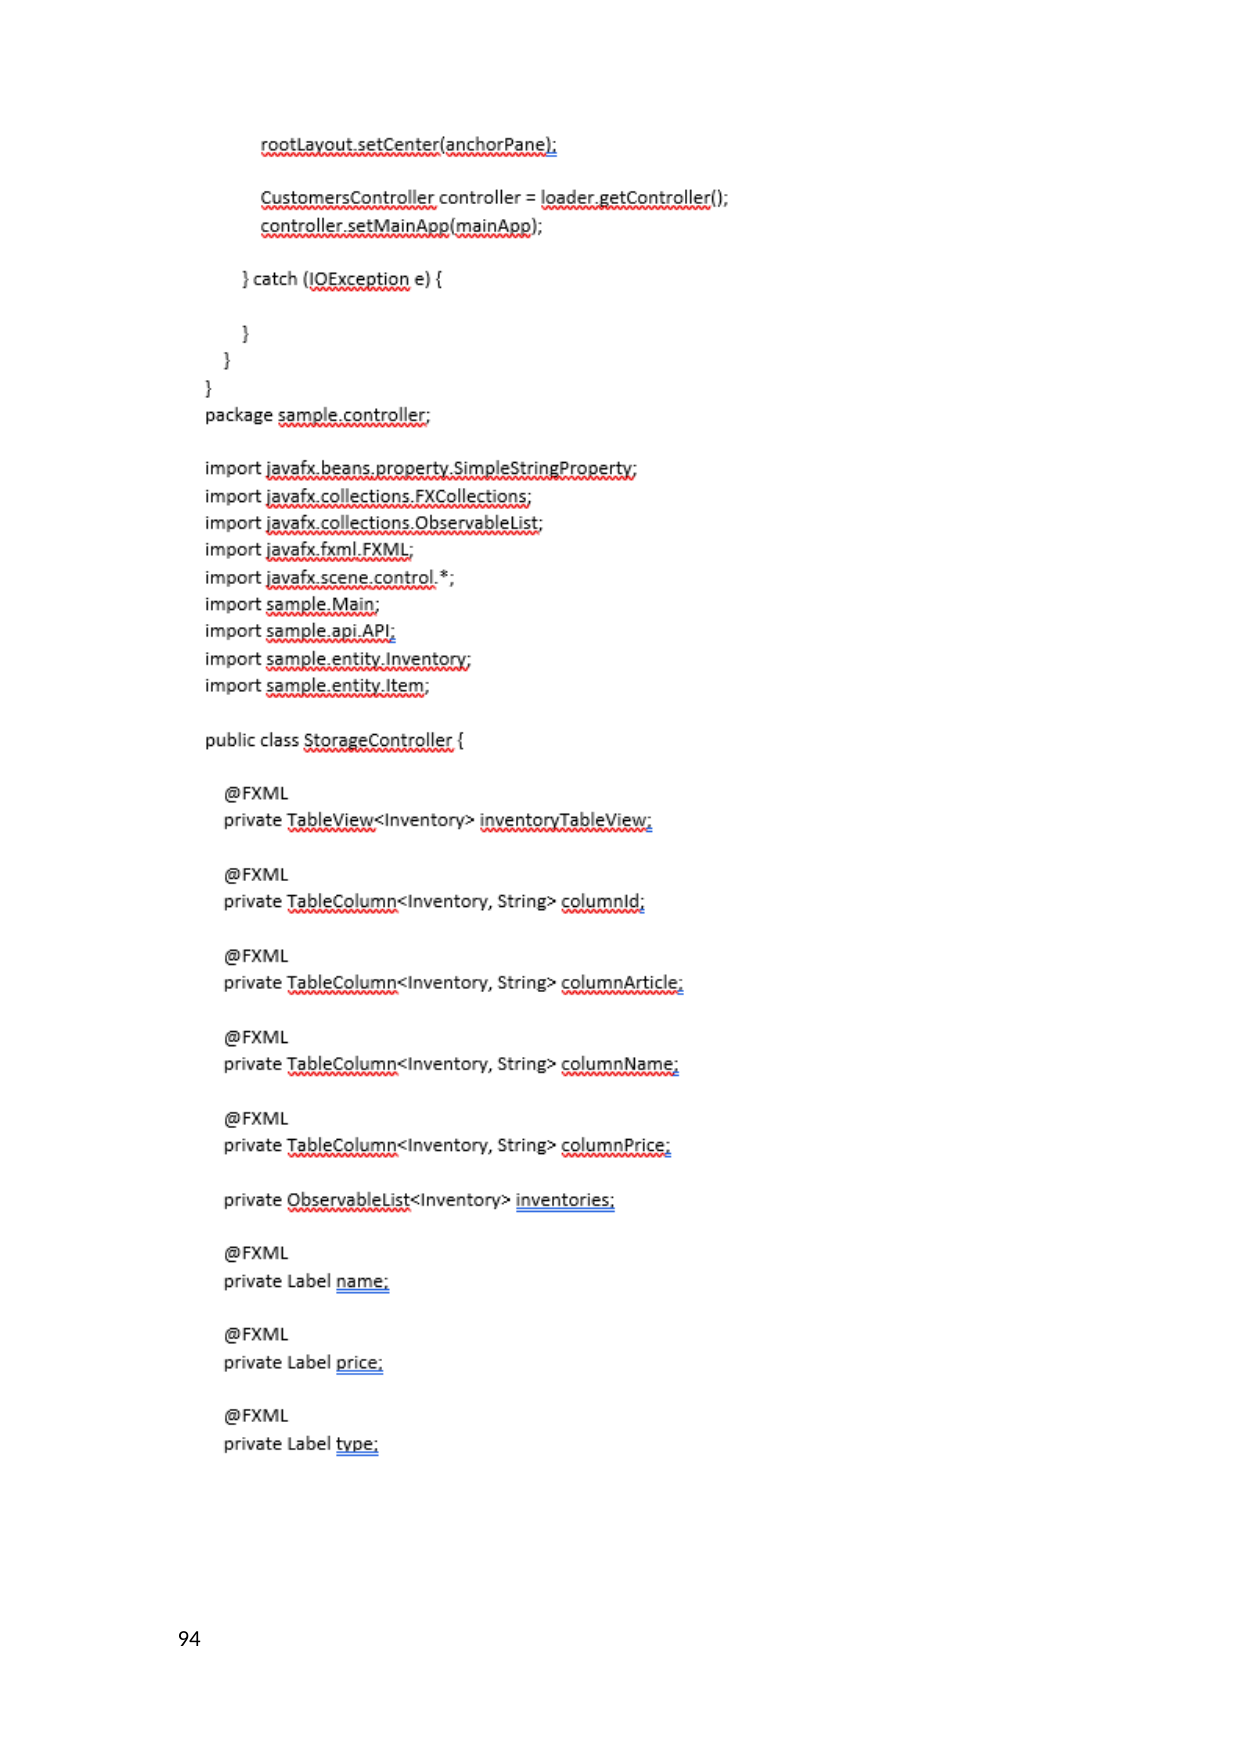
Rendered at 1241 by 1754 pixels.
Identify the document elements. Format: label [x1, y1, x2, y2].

picture [177, 118, 781, 1472]
